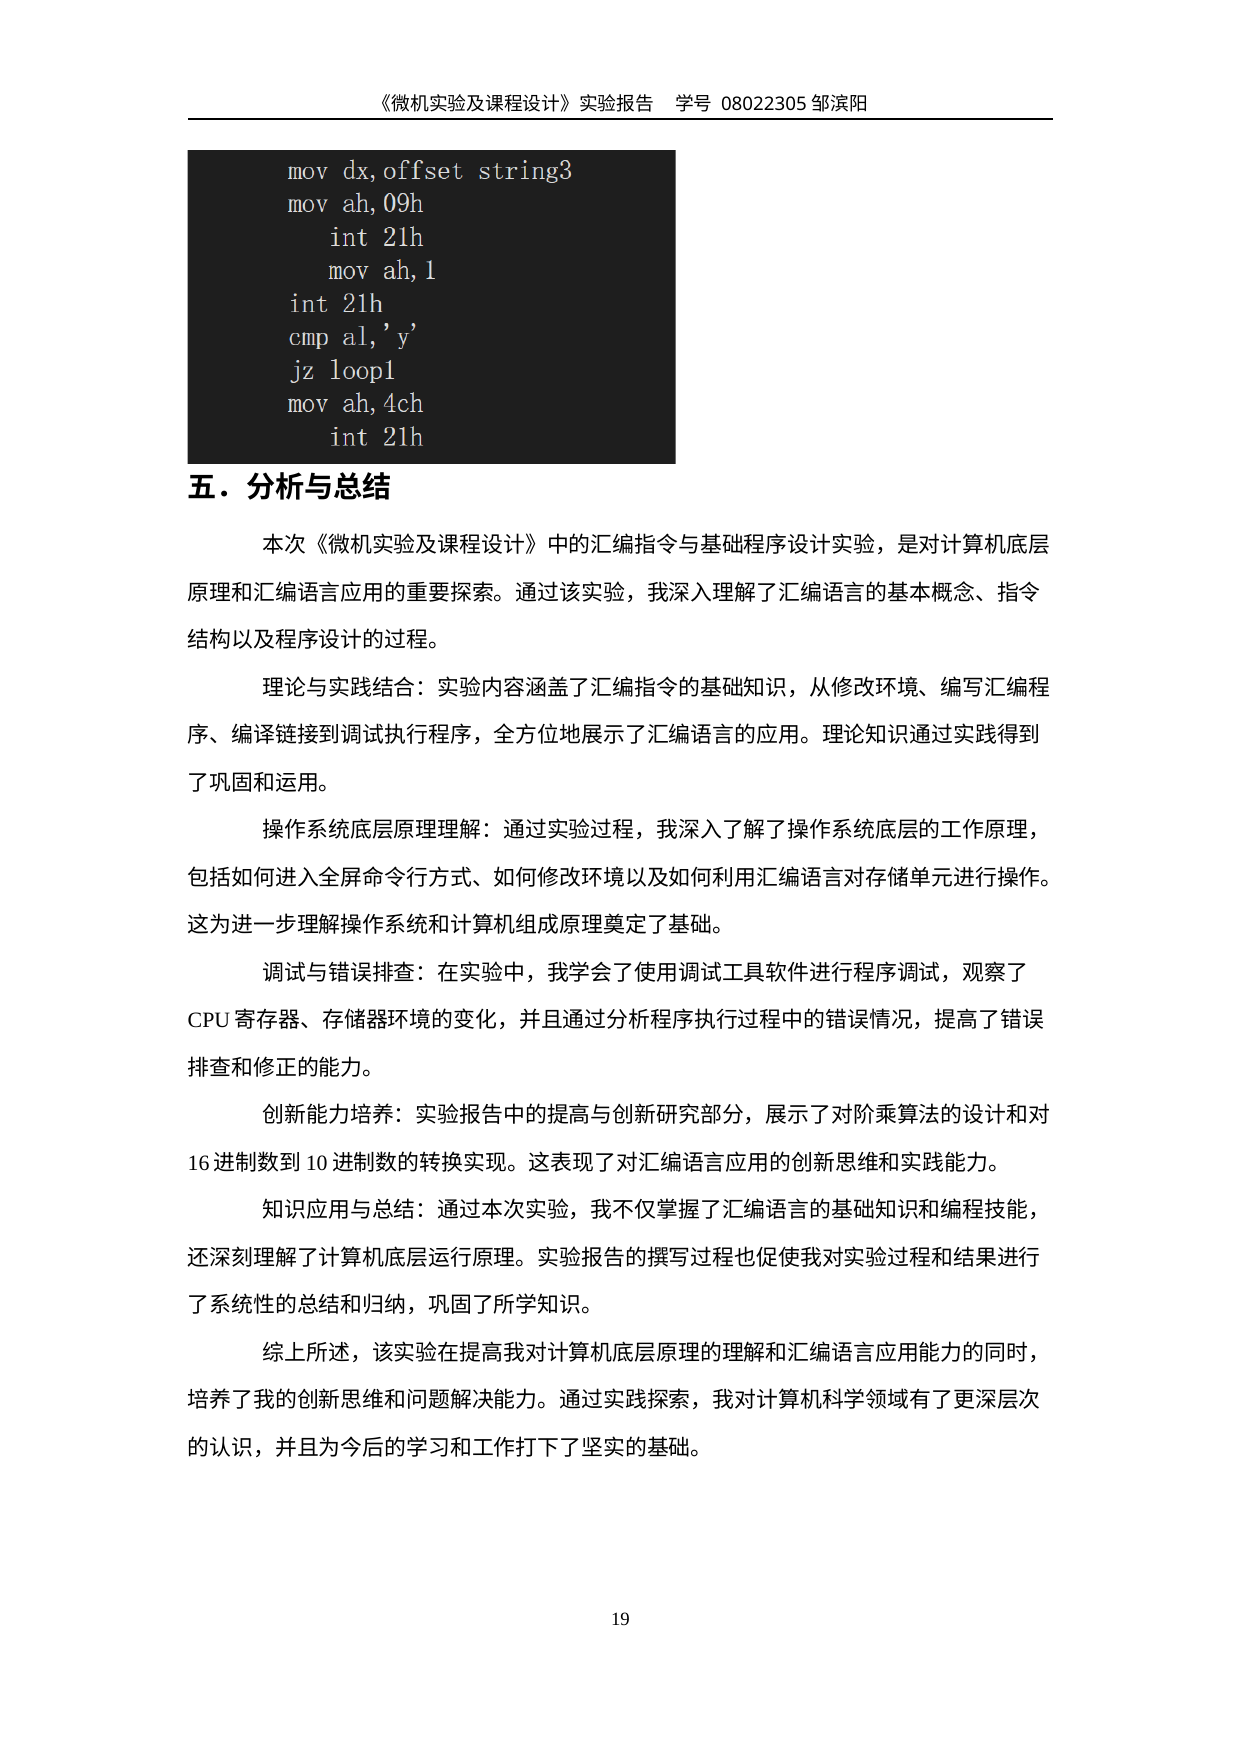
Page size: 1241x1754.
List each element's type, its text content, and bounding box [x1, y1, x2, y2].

picture [187, 150, 676, 464]
text 理论与实践结合：实验内容涵盖了汇编指令的基础知识，从修改环境、编写汇编程序、编译链接到调试执行程序，全方位地展示了汇编语言的应用。理论知识通过实践得到了巩固和运用。 [187, 670, 1053, 797]
text 本次《微机实验及课程设计》中的汇编指令与基础程序设计实验，是对计算机底层原理和汇编语言应用的重要探索。通过该实验，我深入理解了汇编语言的基本概念、指令结构以及程序设计的过程。 [187, 527, 1053, 654]
text 创新能力培养：实验报告中的提高与创新研究部分，展示了对阶乘算法的设计和对16进制数到10进制数的转换实现。这表现了对汇编语言应用的创新思维和实践能力。 [187, 1097, 1053, 1177]
text 综上所述，该实验在提高我对计算机底层原理的理解和汇编语言应用能力的同时，培养了我的创新思维和问题解决能力。通过实践探索，我对计算机科学领域有了更深层次的认识，并且为今后的学习和工作打下了坚实的基础。 [187, 1335, 1053, 1462]
text 知识应用与总结：通过本次实验，我不仅掌握了汇编语言的基础知识和编程技能，还深刻理解了计算机底层运行原理。实验报告的撰写过程也促使我对实验过程和结果进行了系统性的总结和归纳，巩固了所学知识。 [187, 1192, 1053, 1319]
text 五．分析与总结 [187, 464, 1053, 506]
text 操作系统底层原理理解：通过实验过程，我深入了解了操作系统底层的工作原理，包括如何进入全屏命令行方式、如何修改环境以及如何利用汇编语言对存储单元进行操作。这为进一步理解操作系统和计算机组成原理奠定了基础。 [187, 812, 1053, 939]
text 调试与错误排查：在实验中，我学会了使用调试工具软件进行程序调试，观察了CPU寄存器、存储器环境的变化，并且通过分析程序执行过程中的错误情况，提高了错误排查和修正的能力。 [187, 955, 1053, 1082]
